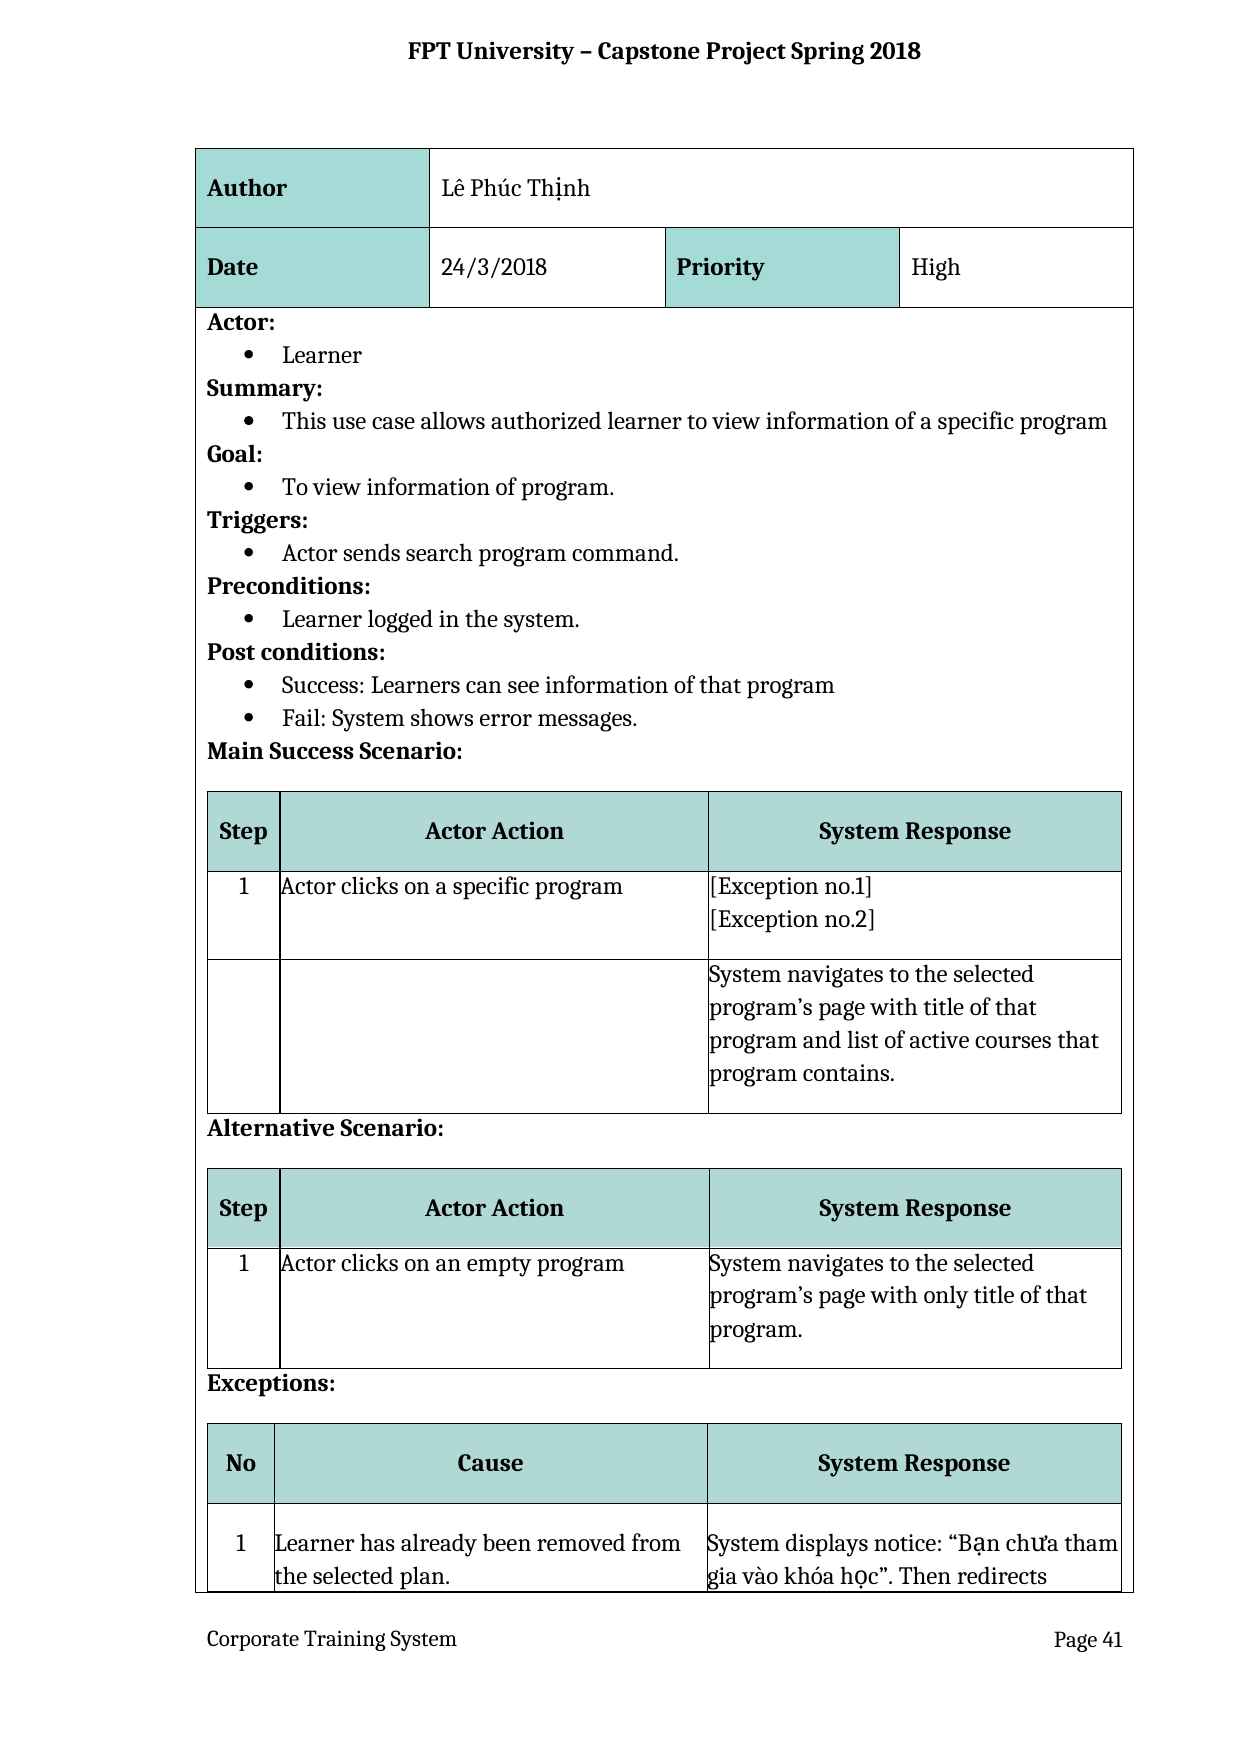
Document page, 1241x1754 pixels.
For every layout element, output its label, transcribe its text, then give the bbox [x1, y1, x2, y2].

table_cell 24/3/2018 [430, 228, 665, 307]
table_cell Lê Phúc Thịnh [430, 149, 1133, 227]
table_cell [196, 308, 1133, 1592]
table_cell Priority [666, 228, 899, 307]
table_cell Author [196, 149, 429, 227]
table_cell Date [196, 228, 429, 307]
table_cell High [900, 228, 1133, 307]
